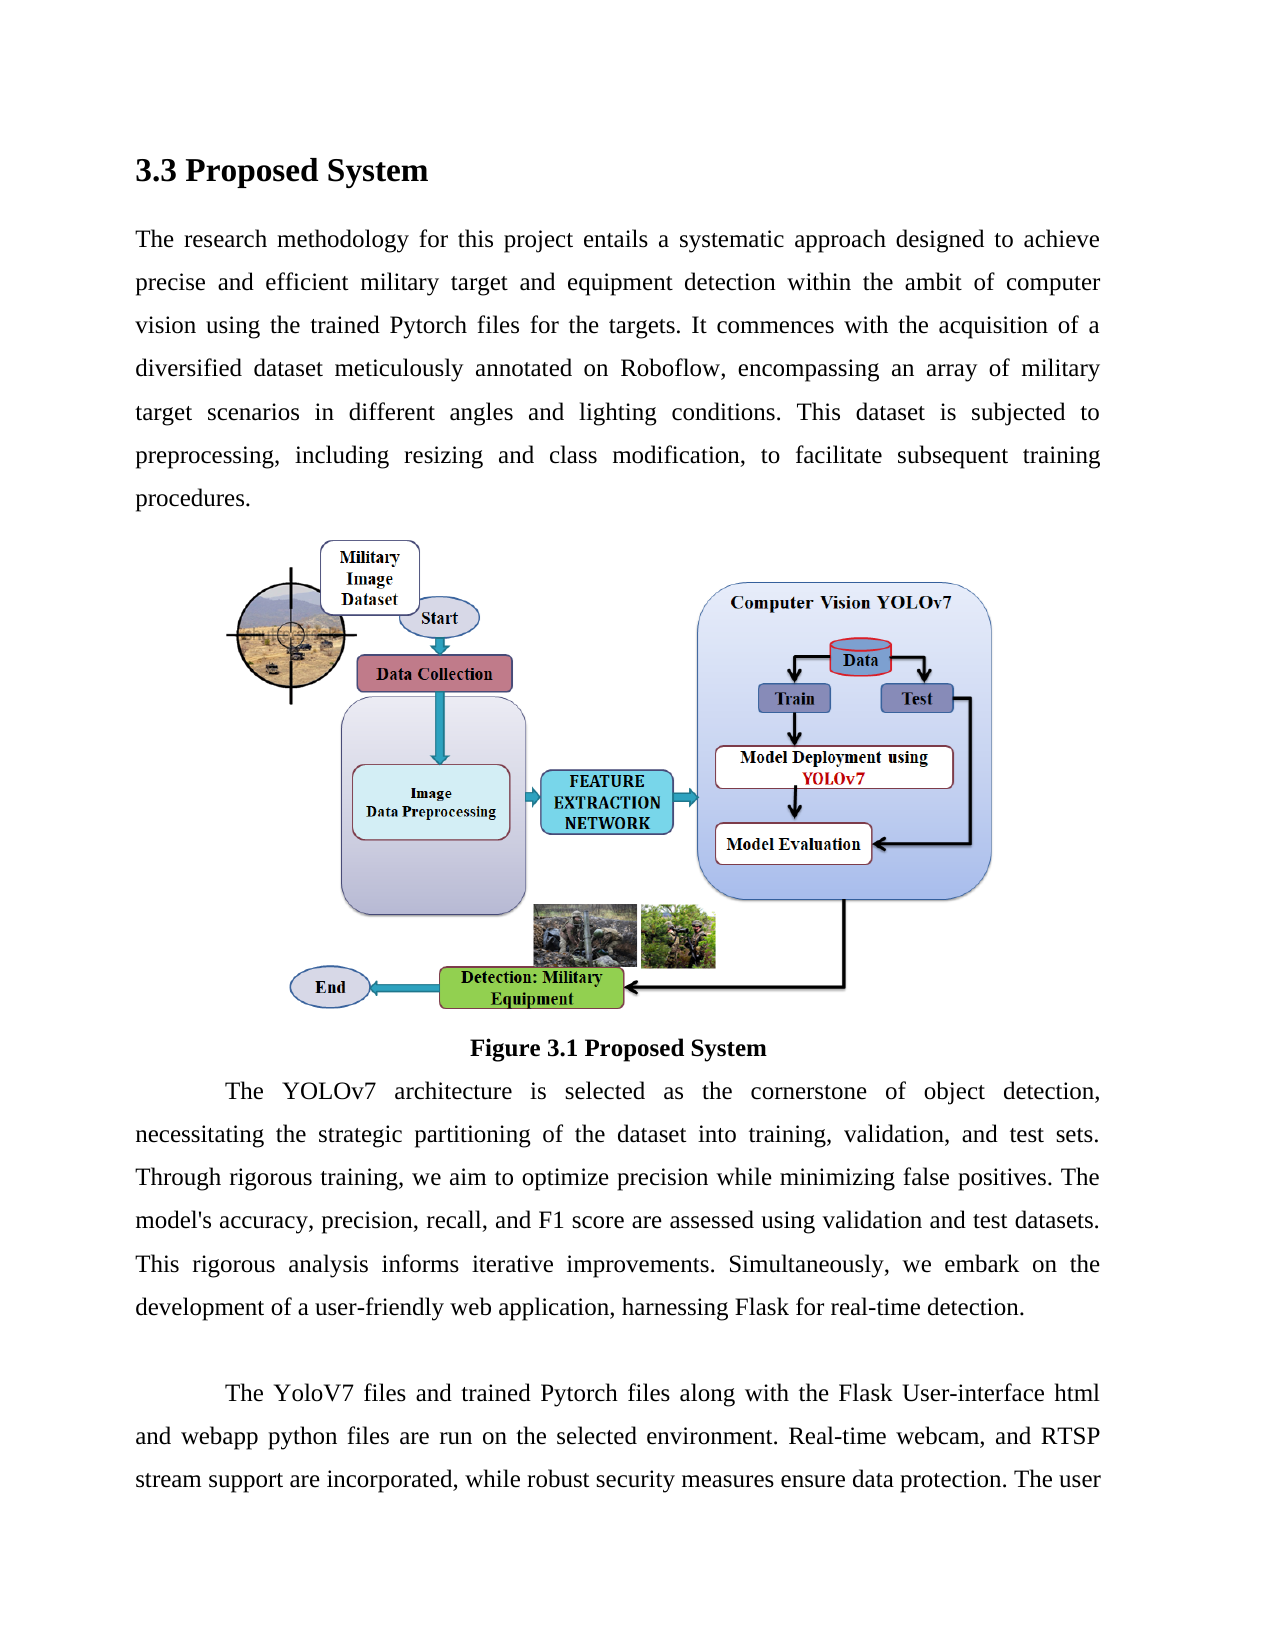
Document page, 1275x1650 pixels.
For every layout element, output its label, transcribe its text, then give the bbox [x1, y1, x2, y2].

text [135, 1378, 1101, 1493]
text Figure 3.1 Proposed System [135, 1033, 1101, 1062]
text The YOLOv7 architecture is selected as the cornerstone of object detection, necessitating the strategic partitioning of the dataset into training, validation, and test sets. Through rigorous training, we aim to optimize precision while minimizing false positives. The model's accuracy, precision, recall, and F1 score are assessed using validation and test datasets. This rigorous analysis informs iterative improvements. Simultaneously, we embark on the development of a user-friendly web application, harnessing Flask for real-time detection. [135, 1076, 1101, 1321]
text The research methodology for this project entails a systematic approach designed to achieve precise and efficient military target and equipment detection within the ambit of computer vision using the trained Pytorch files for the targets. It commences with the acquisition of a diversified dataset meticulously annotated on Roboflow, encompassing an array of military target scenarios in different angles and lighting conditions. This dataset is subjected to preprocessing, including resizing and class modification, to facilitate subsequent training procedures. [135, 224, 1101, 512]
text 3.3 Proposed System [135, 150, 1101, 188]
picture [226, 526, 1011, 1020]
